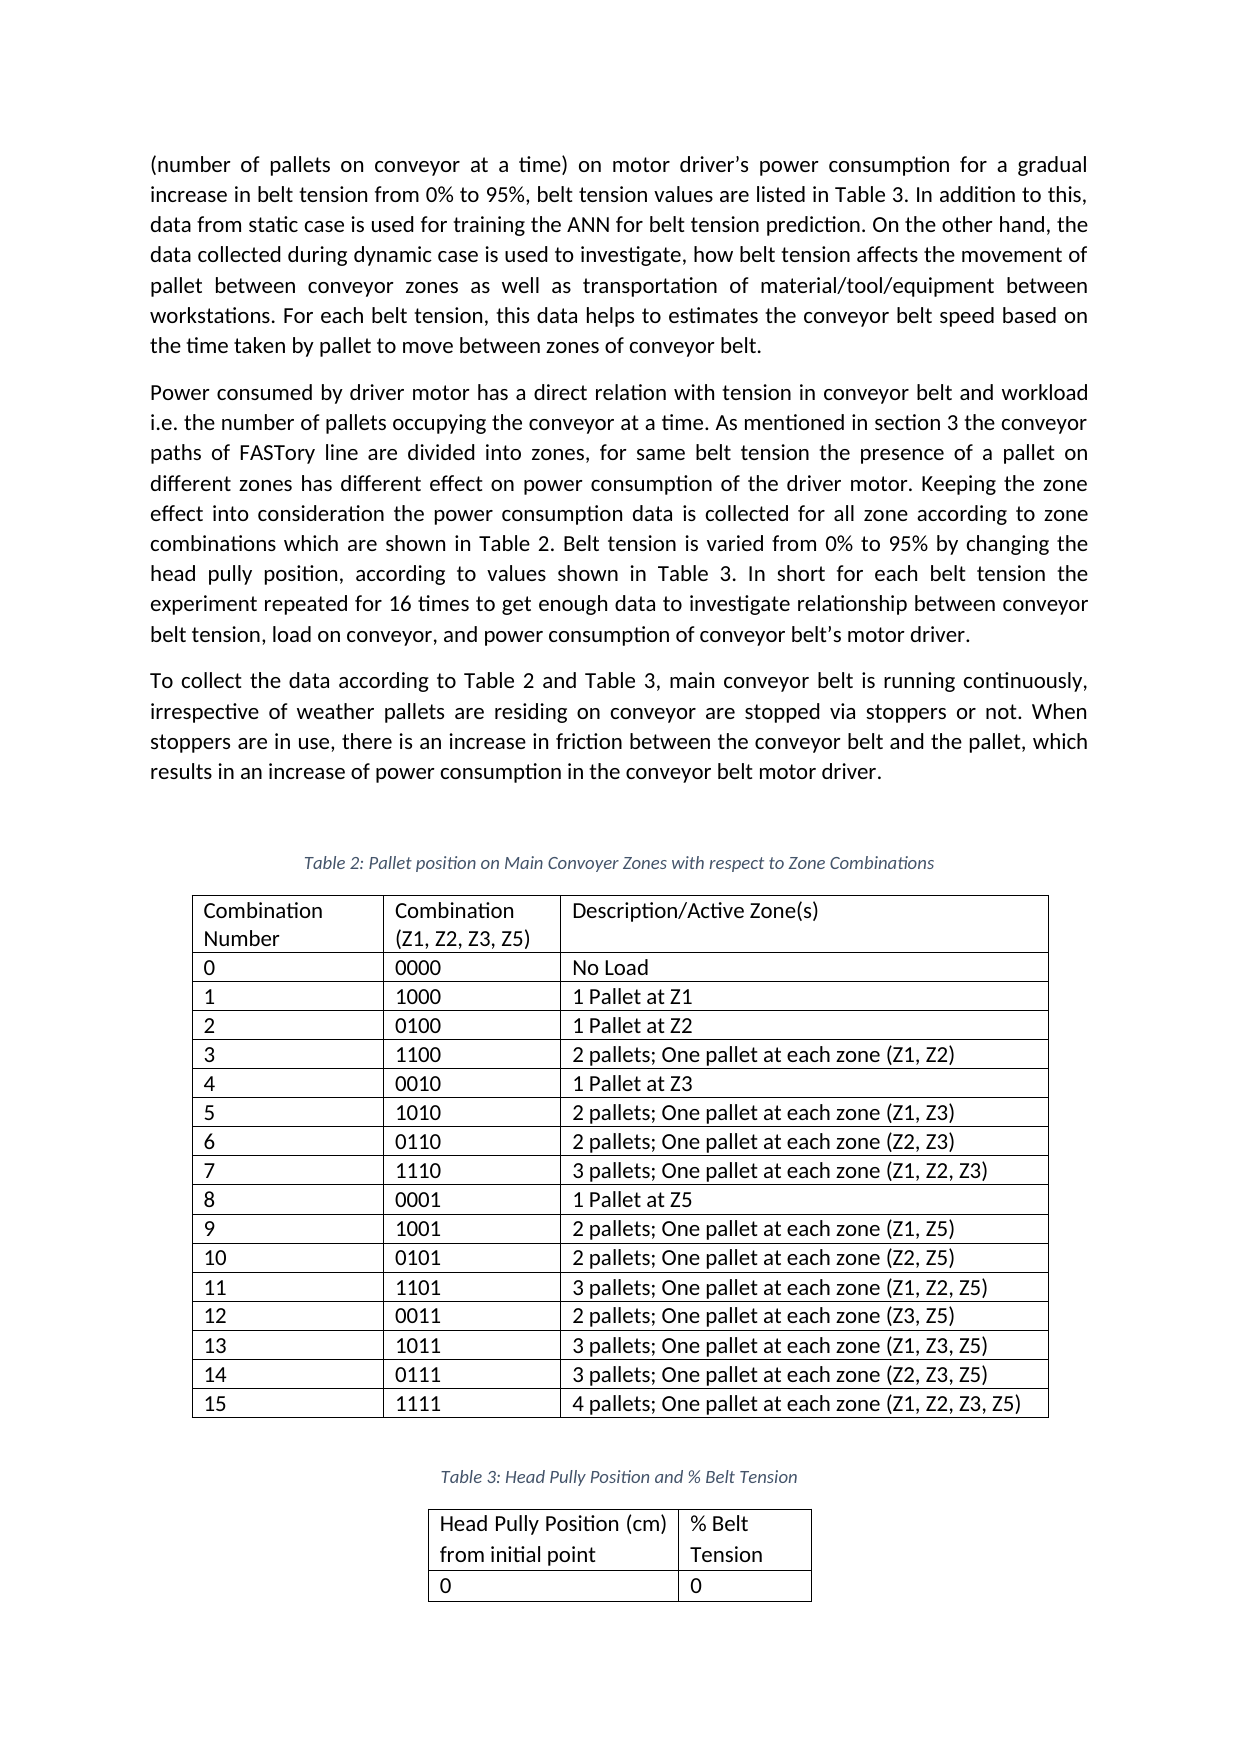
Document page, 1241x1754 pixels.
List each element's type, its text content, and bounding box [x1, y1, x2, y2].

table_cell 2 pallets; One pallet at each zone (Z2, Z3) [561, 1127, 1048, 1155]
table_cell 2 [193, 1011, 383, 1039]
table_cell 8 [193, 1185, 383, 1213]
table_cell 1 Pallet at Z1 [561, 982, 1048, 1010]
table_cell 3 pallets; One pallet at each zone (Z1, Z3, Z5) [561, 1331, 1048, 1359]
table_cell 0111 [384, 1360, 560, 1388]
table_cell 1 Pallet at Z5 [561, 1185, 1048, 1213]
table_cell 0 [429, 1571, 678, 1601]
table_cell 2 pallets; One pallet at each zone (Z1, Z5) [561, 1215, 1048, 1242]
table_cell 9 [193, 1215, 383, 1242]
table_cell 1101 [384, 1273, 560, 1301]
table_cell 0000 [384, 953, 560, 981]
table_cell 0101 [384, 1244, 560, 1272]
table_cell 1 Pallet at Z3 [561, 1069, 1048, 1097]
table_cell 6 [193, 1127, 383, 1155]
text Power consumed by driver motor has a direct relation with tension in conveyor belt and workload i.e. the number of pallets occupying the conveyor at a time. As mentioned in section 3 the conveyor paths of FASTory line are divided into zones, for same belt tension the presence of a pallet on different zones has different effect on power consumption of the driver motor. Keeping the zone effect into consideration the power consumption data is collected for all zone according to zone combinations which are shown in Table 2. Belt tension is varied from 0% to 95% by changing the head pully position, according to values shown in Table 3. In short for each belt tension the experiment repeated for 16 times to get enough data to investigate relationship between conveyor belt tension, load on conveyor, and power consumption of conveyor belt’s motor driver. [150, 378, 1090, 648]
text To collect the data according to Table 2 and Table 3, main conveyor belt is running continuously, irrespective of weather pallets are residing on conveyor are stopped via stoppers or not. When stoppers are in use, there is an increase in friction between the conveyor belt and the pallet, which results in an increase of power consumption in the conveyor belt motor driver. [150, 667, 1090, 785]
table_cell 11 [193, 1273, 383, 1301]
table_cell 3 pallets; One pallet at each zone (Z2, Z3, Z5) [561, 1360, 1048, 1388]
table_cell 5 [193, 1098, 383, 1126]
text Table 2: Pallet position on Main Convoyer Zones with respect to Zone Combinations [150, 851, 1090, 874]
table_cell 1 [193, 982, 383, 1010]
table_cell 0010 [384, 1069, 560, 1097]
table_cell 1 Pallet at Z2 [561, 1011, 1048, 1039]
table_cell 4 pallets; One pallet at each zone (Z1, Z2, Z3, Z5) [561, 1389, 1048, 1417]
table_header Combination (Z1, Z2, Z3, Z5) [384, 896, 560, 952]
table_cell 2 pallets; One pallet at each zone (Z2, Z5) [561, 1244, 1048, 1272]
table_cell 0 [193, 953, 383, 981]
table_cell 12 [193, 1302, 383, 1330]
table_cell 0001 [384, 1185, 560, 1213]
table_cell 1110 [384, 1156, 560, 1184]
table_cell 2 pallets; One pallet at each zone (Z1, Z2) [561, 1040, 1048, 1068]
table_cell 1001 [384, 1215, 560, 1242]
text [150, 150, 1090, 359]
table_cell 2 pallets; One pallet at each zone (Z1, Z3) [561, 1098, 1048, 1126]
table_header Description/Active Zone(s) [561, 896, 1048, 952]
table_cell 2 pallets; One pallet at each zone (Z3, Z5) [561, 1302, 1048, 1330]
table_header % Belt Tension [679, 1510, 811, 1570]
table_cell 0100 [384, 1011, 560, 1039]
table_cell 15 [193, 1389, 383, 1417]
table_cell 1100 [384, 1040, 560, 1068]
table_cell 10 [193, 1244, 383, 1272]
table_cell 3 pallets; One pallet at each zone (Z1, Z2, Z3) [561, 1156, 1048, 1184]
table_header Combination Number [193, 896, 383, 952]
table_cell 4 [193, 1069, 383, 1097]
table_cell 1000 [384, 982, 560, 1010]
table_cell 1111 [384, 1389, 560, 1417]
table_cell 3 pallets; One pallet at each zone (Z1, Z2, Z5) [561, 1273, 1048, 1301]
table_cell 1011 [384, 1331, 560, 1359]
table_header Head Pully Position (cm) from initial point [429, 1510, 678, 1570]
table_cell 1010 [384, 1098, 560, 1126]
table_cell No Load [561, 953, 1048, 981]
table_cell 13 [193, 1331, 383, 1359]
table_cell 0011 [384, 1302, 560, 1330]
table_cell 3 [193, 1040, 383, 1068]
table_cell 0 [679, 1571, 811, 1601]
table_cell 0110 [384, 1127, 560, 1155]
table_cell 14 [193, 1360, 383, 1388]
table_cell 7 [193, 1156, 383, 1184]
